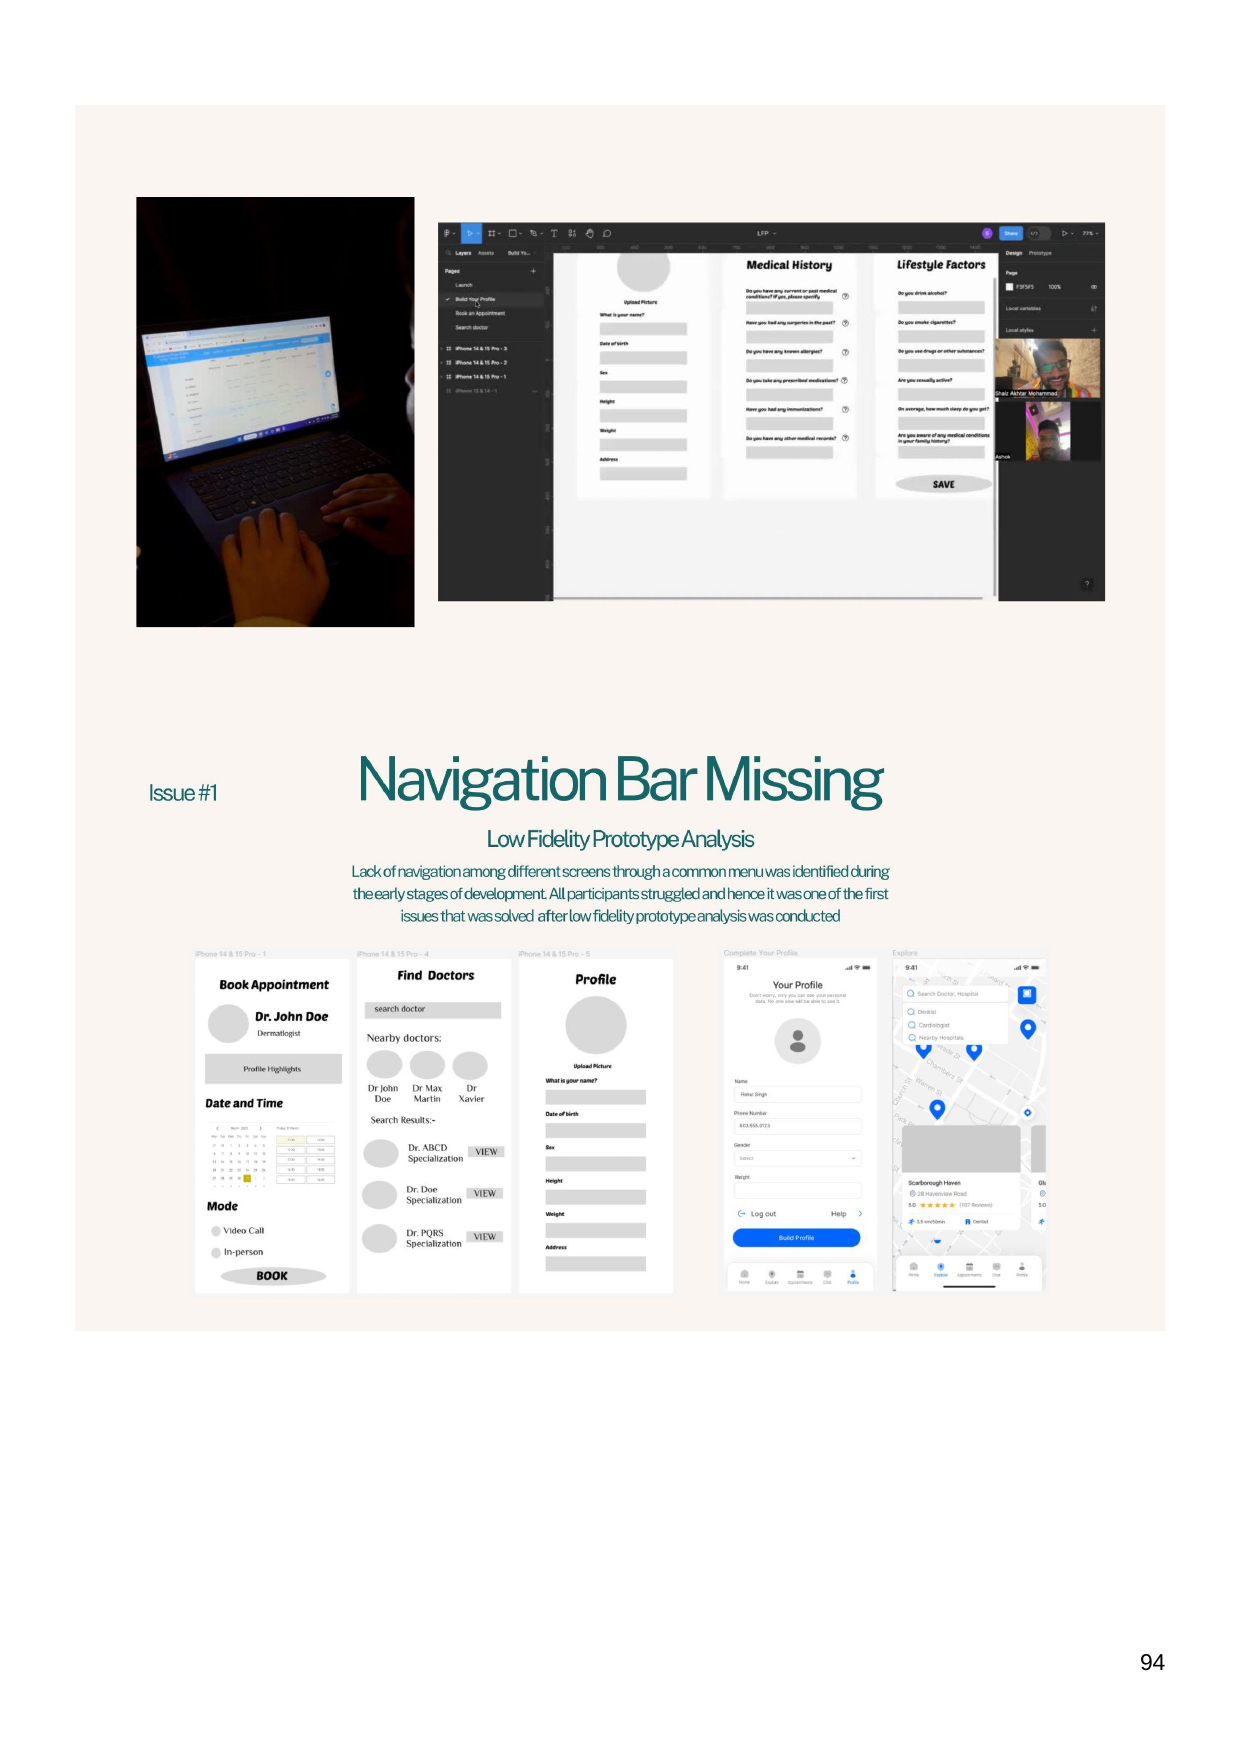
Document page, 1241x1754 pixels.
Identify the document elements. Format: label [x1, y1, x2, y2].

picture [75, 105, 1166, 1331]
